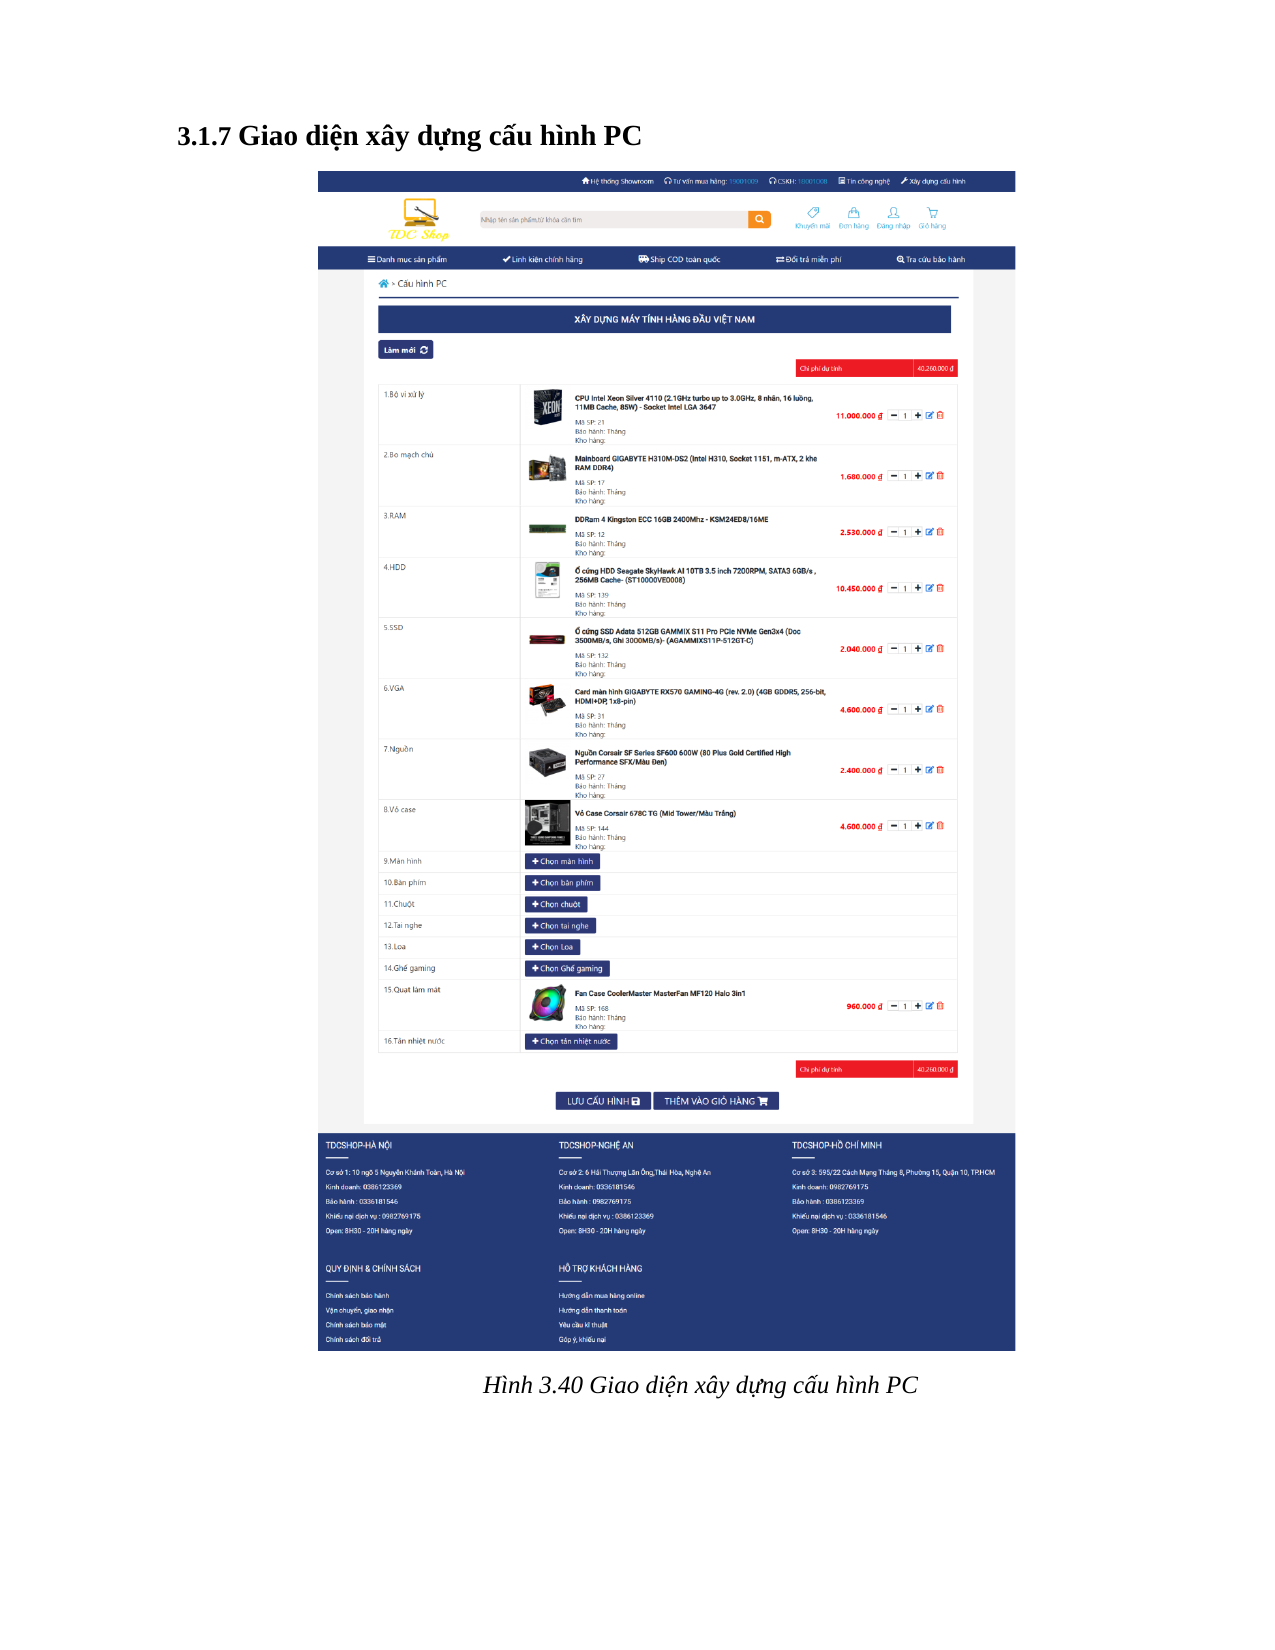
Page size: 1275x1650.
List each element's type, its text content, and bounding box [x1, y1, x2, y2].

subtitle Giao diện xây dựng cấu hình PC [177, 118, 1156, 152]
picture [318, 171, 1016, 1351]
